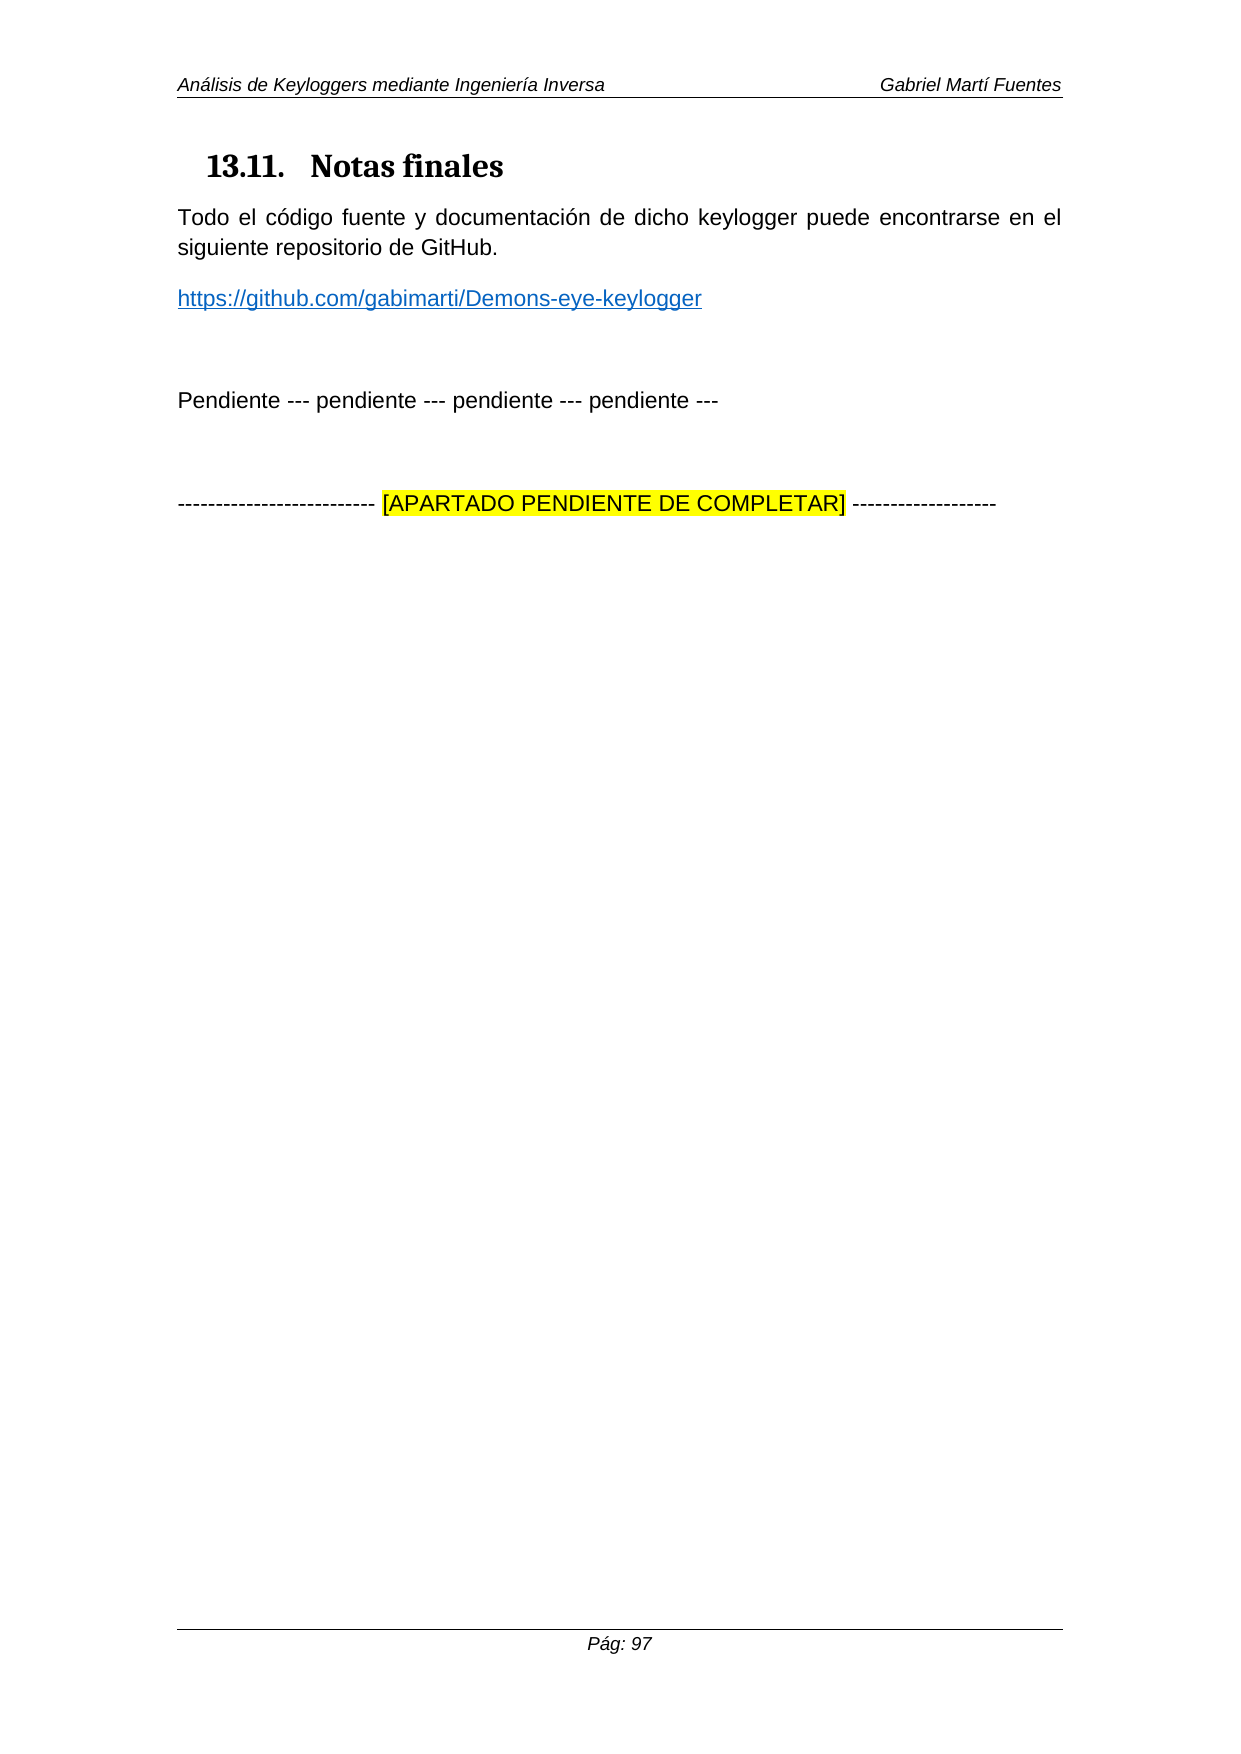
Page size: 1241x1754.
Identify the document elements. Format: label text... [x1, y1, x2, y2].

subtitle Notas finales [207, 148, 1063, 186]
text Pendiente --- pendiente --- pendiente --- pendiente --- [177, 387, 1063, 414]
text Todo el código fuente y documentación de dicho keylogger puede encontrarse en el siguiente repositorio de GitHub. [177, 204, 1063, 261]
text -------------------------- [APARTADO PENDIENTE DE COMPLETAR] ------------------- [177, 489, 1063, 516]
text https://github.com/gabimarti/Demons-eye-keylogger [177, 285, 1063, 312]
